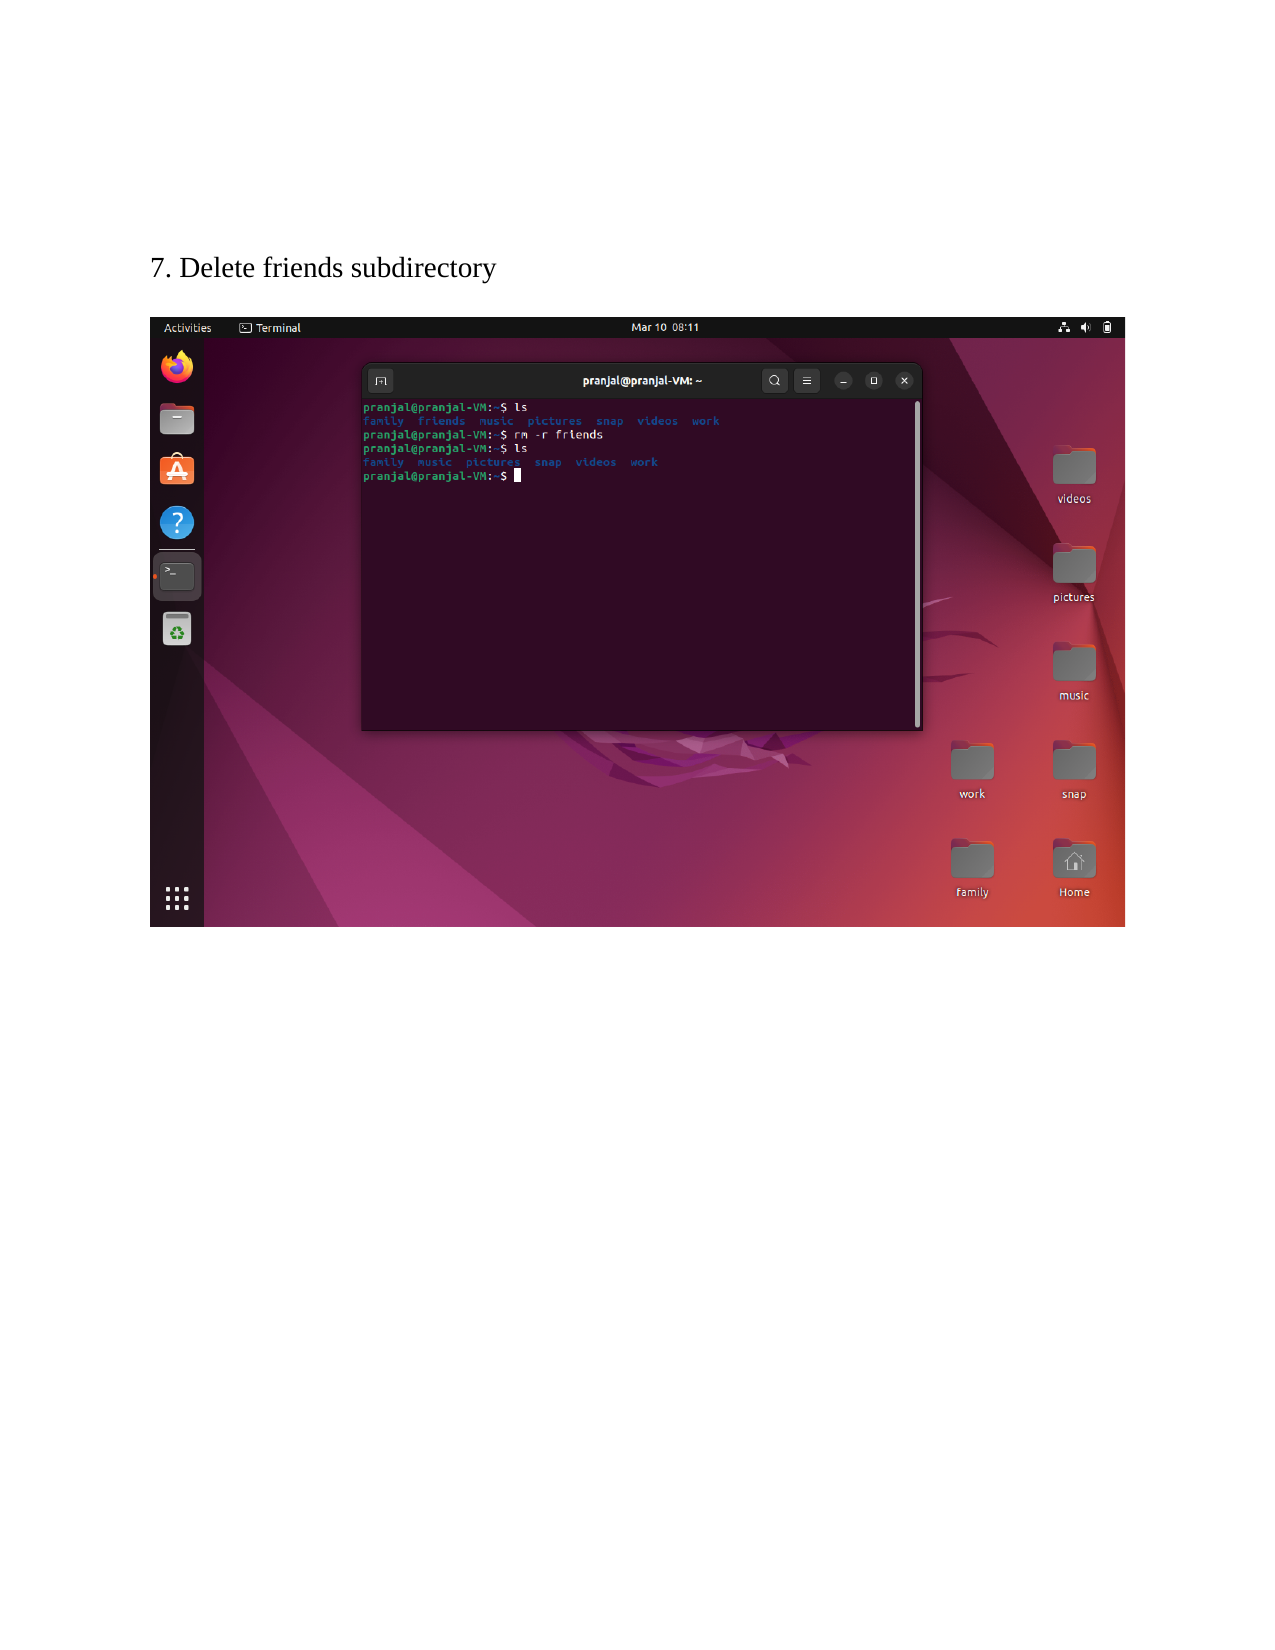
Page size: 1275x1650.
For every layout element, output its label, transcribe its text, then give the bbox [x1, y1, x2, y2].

text 7. Delete friends subdirectory [150, 251, 1125, 284]
picture [150, 317, 1125, 927]
